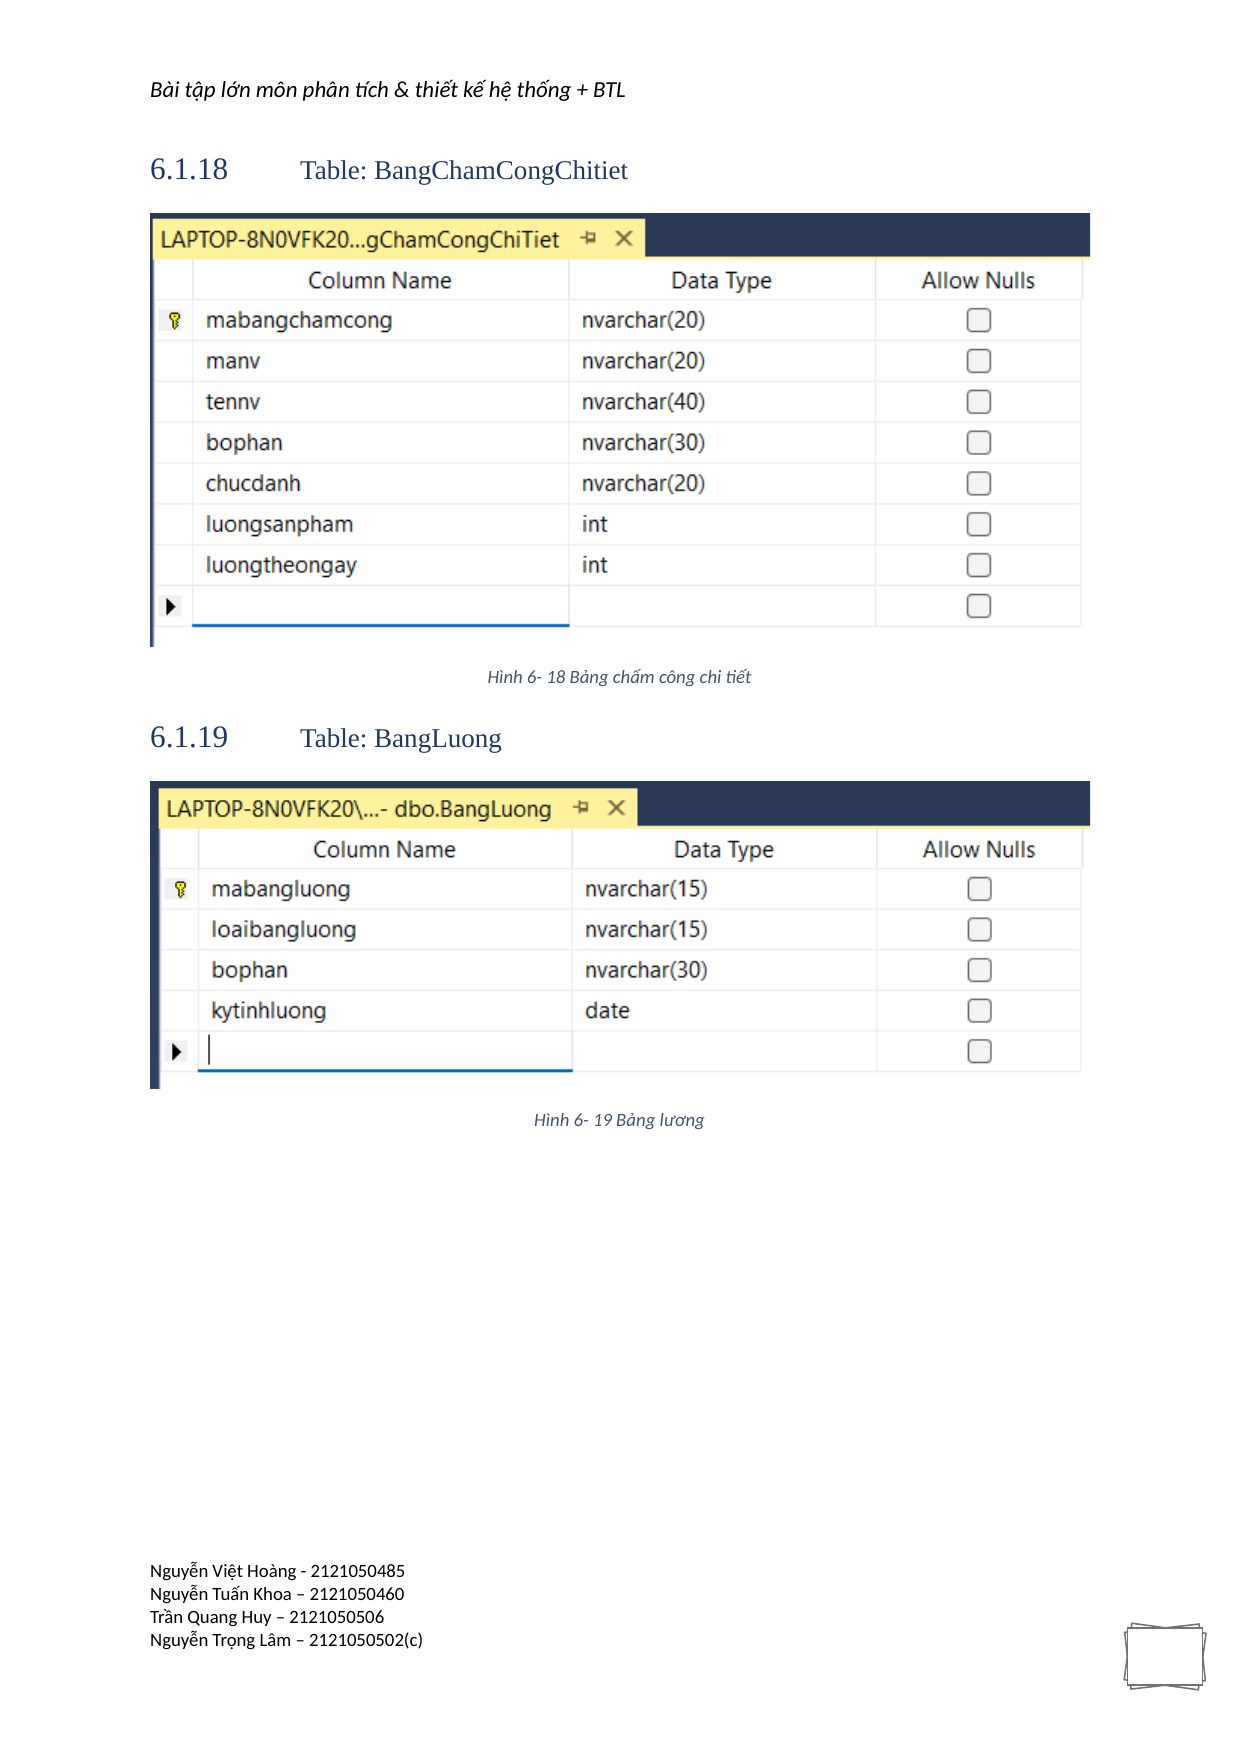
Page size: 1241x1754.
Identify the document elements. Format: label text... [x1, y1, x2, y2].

picture [150, 781, 1091, 1089]
text Hình 6- 18 Bảng chấm công chi tiết [150, 666, 1090, 689]
subtitle Table: BangLuong [150, 718, 1090, 754]
text Hình 6- 19 Bảng lương [150, 1108, 1090, 1131]
picture [150, 213, 1091, 647]
subtitle Table: BangChamCongChitiet [150, 150, 1090, 186]
